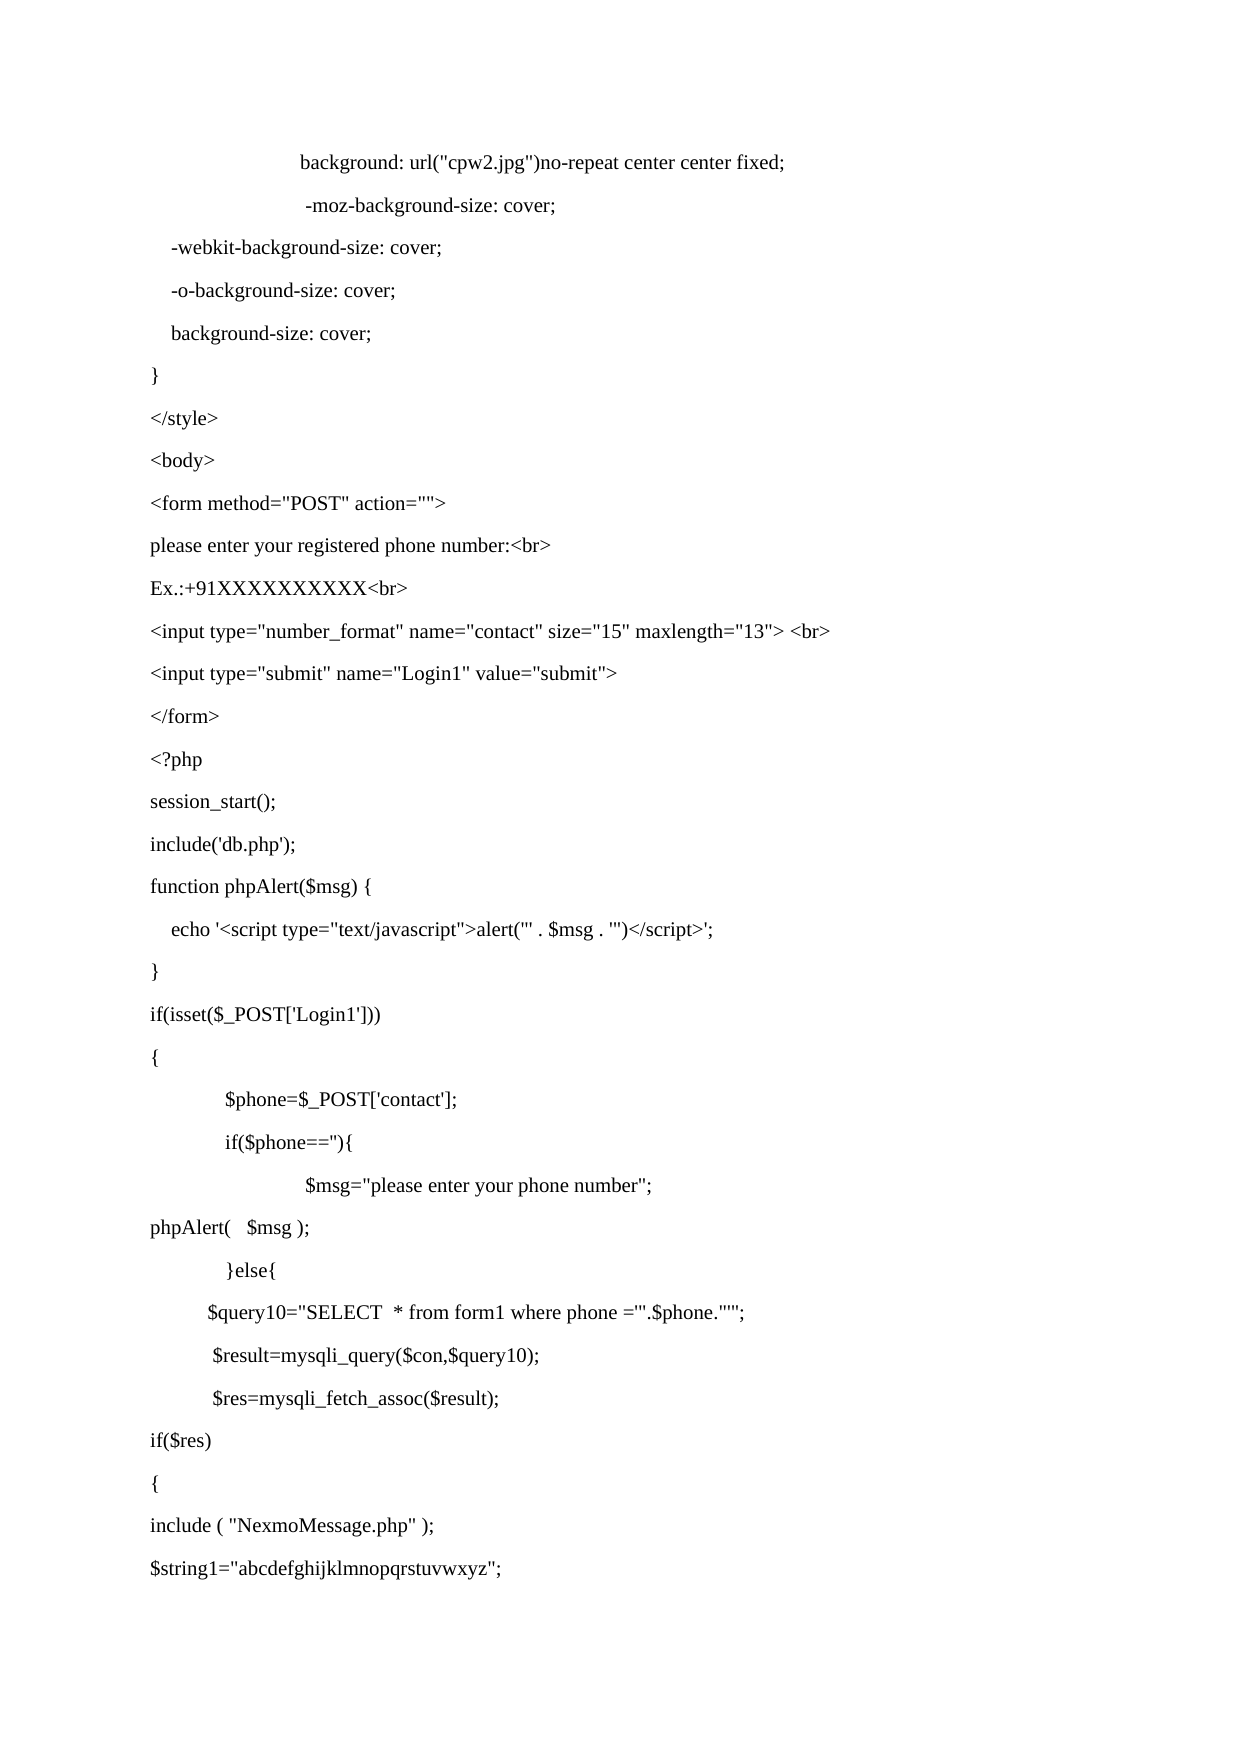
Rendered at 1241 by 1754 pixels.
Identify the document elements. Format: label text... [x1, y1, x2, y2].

text { [150, 1045, 1090, 1069]
text phpAlert( $msg ); [150, 1215, 1090, 1239]
text background: url("cpw2.jpg")no-repeat center center fixed; [150, 150, 1090, 174]
text } [150, 363, 1090, 387]
text <form method="POST" action=""> [150, 491, 1090, 515]
text function phpAlert($msg) { [150, 874, 1090, 898]
text $query10="SELECT * from form1 where phone ='".$phone."'"; [150, 1300, 1090, 1324]
text -moz-background-size: cover; [150, 193, 1090, 217]
text <?php [150, 746, 1090, 771]
text background-size: cover; [150, 320, 1090, 344]
text echo '<script type="text/javascript">alert("' . $msg . '")</script>'; [150, 917, 1090, 941]
text if(isset($_POST['Login1'])) [150, 1002, 1090, 1026]
text if($res) [150, 1428, 1090, 1452]
text </style> [150, 406, 1090, 430]
text $phone=$_POST['contact']; [150, 1087, 1090, 1111]
text }else{ [150, 1258, 1090, 1282]
text $res=mysqli_fetch_assoc($result); [150, 1386, 1090, 1409]
text session_start(); [150, 789, 1090, 813]
text if($phone==''){ [150, 1130, 1090, 1154]
text <input type="number_format" name="contact" size="15" maxlength="13"> <br> [150, 619, 1090, 643]
text { [150, 1471, 1090, 1495]
text include ( "NexmoMessage.php" ); [150, 1513, 1090, 1537]
text <input type="submit" name="Login1" value="submit"> [150, 661, 1090, 685]
text please enter your registered phone number:<br> [150, 533, 1090, 557]
text } [150, 959, 1090, 983]
text $string1="abcdefghijklmnopqrstuvwxyz"; [150, 1556, 1090, 1580]
text $msg="please enter your phone number"; [150, 1172, 1090, 1197]
text <body> [150, 448, 1090, 472]
text Ex.:+91XXXXXXXXXX<br> [150, 576, 1090, 600]
text include('db.php'); [150, 832, 1090, 856]
text $result=mysqli_query($con,$query10); [150, 1343, 1090, 1367]
text -webkit-background-size: cover; [150, 235, 1090, 259]
text -o-background-size: cover; [150, 278, 1090, 302]
text </form> [150, 704, 1090, 728]
